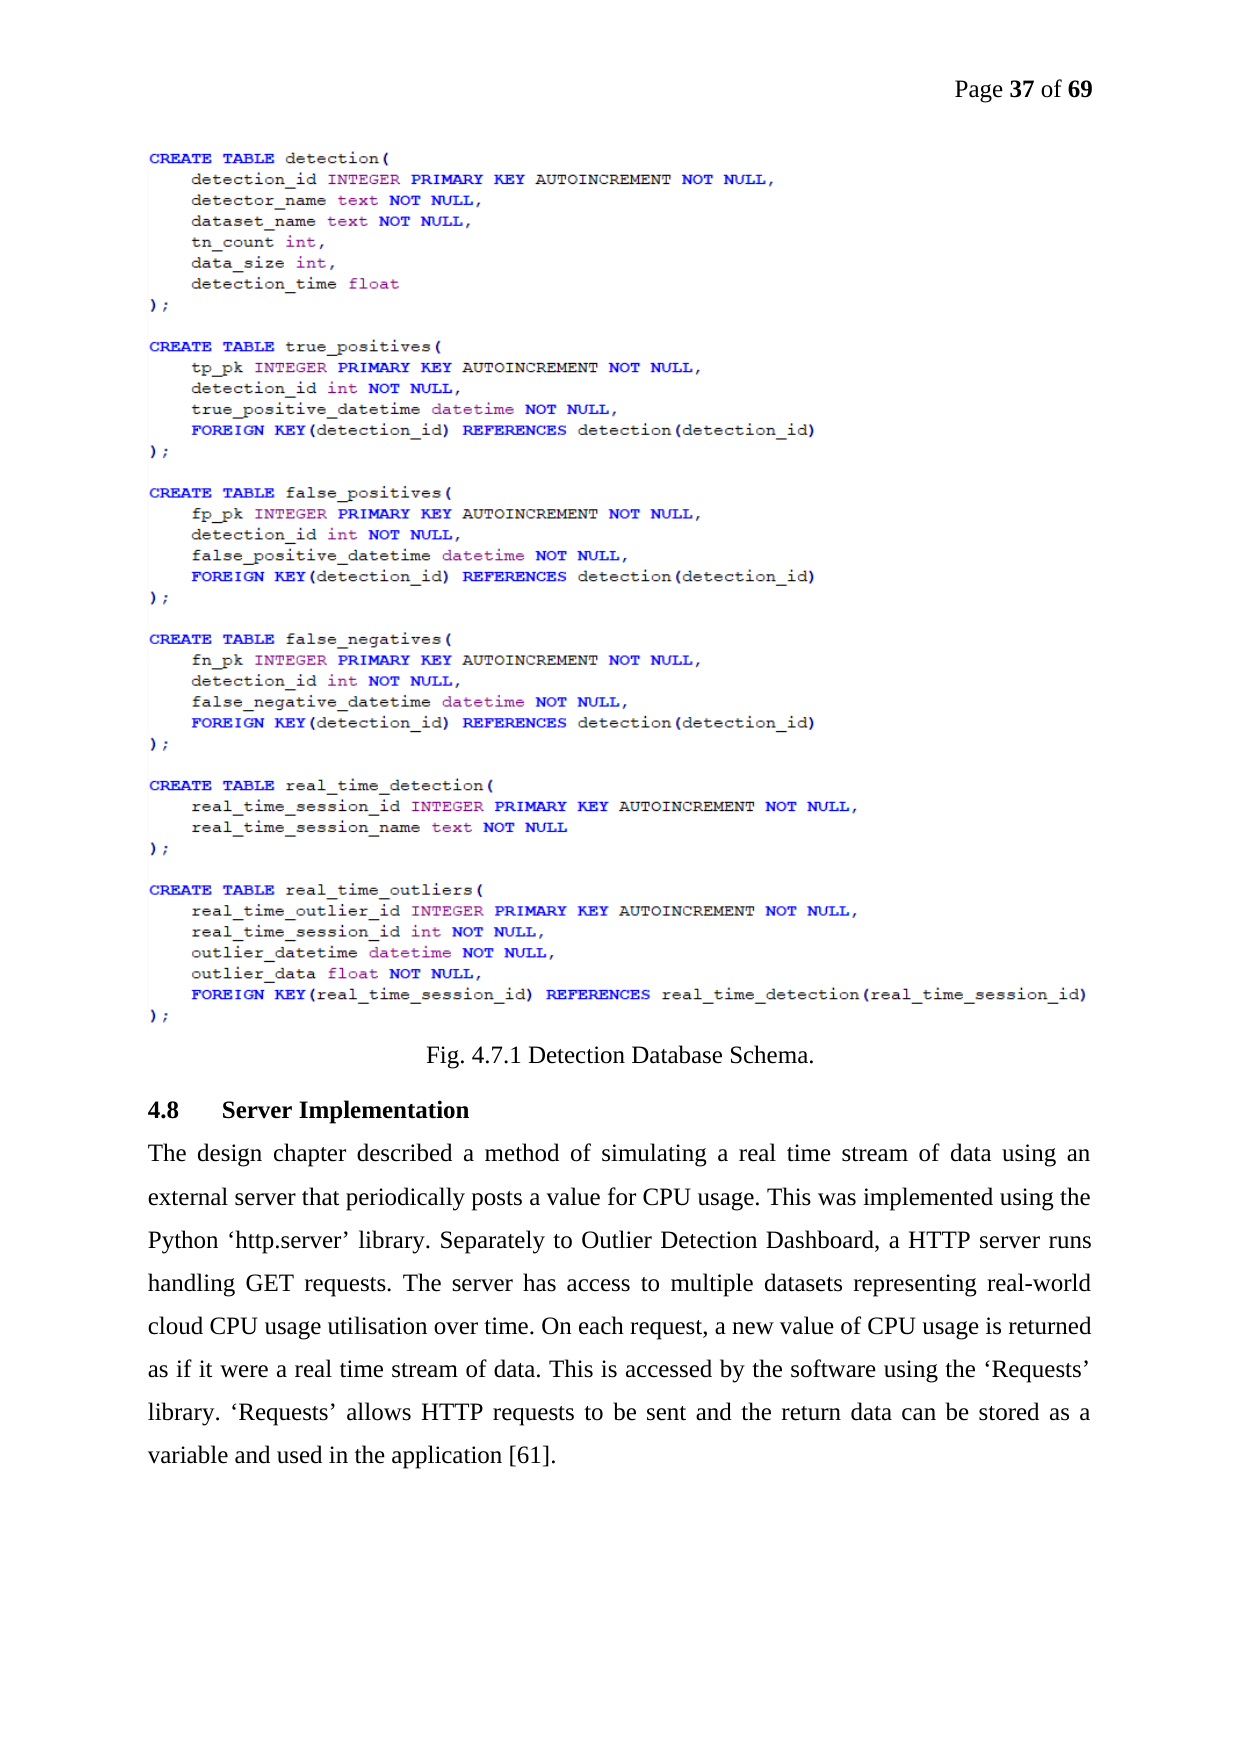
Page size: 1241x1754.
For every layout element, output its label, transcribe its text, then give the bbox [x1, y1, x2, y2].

text Server Implementation [148, 1095, 1092, 1124]
text The design chapter described a method of simulating a real time stream of data using an external server that periodically posts a value for CPU usage. This was implemented using the Python ‘http.server’ library. Separately to Outlier Detection Dashboard, a HTTP server runs handling GET requests. The server has access to multiple datasets representing real-world cloud CPU usage utilisation over time. On each request, a new value of CPU usage is returned as if it were a real time stream of data. This is accessed by the software using the ‘Requests’ library. ‘Requests’ allows HTTP requests to be sent and the return data can be stored as a variable and used in the application [61]. [148, 1138, 1092, 1469]
picture [147, 147, 1093, 1026]
text Fig. 4.7.1 Detection Database Schema. [148, 1040, 1092, 1068]
